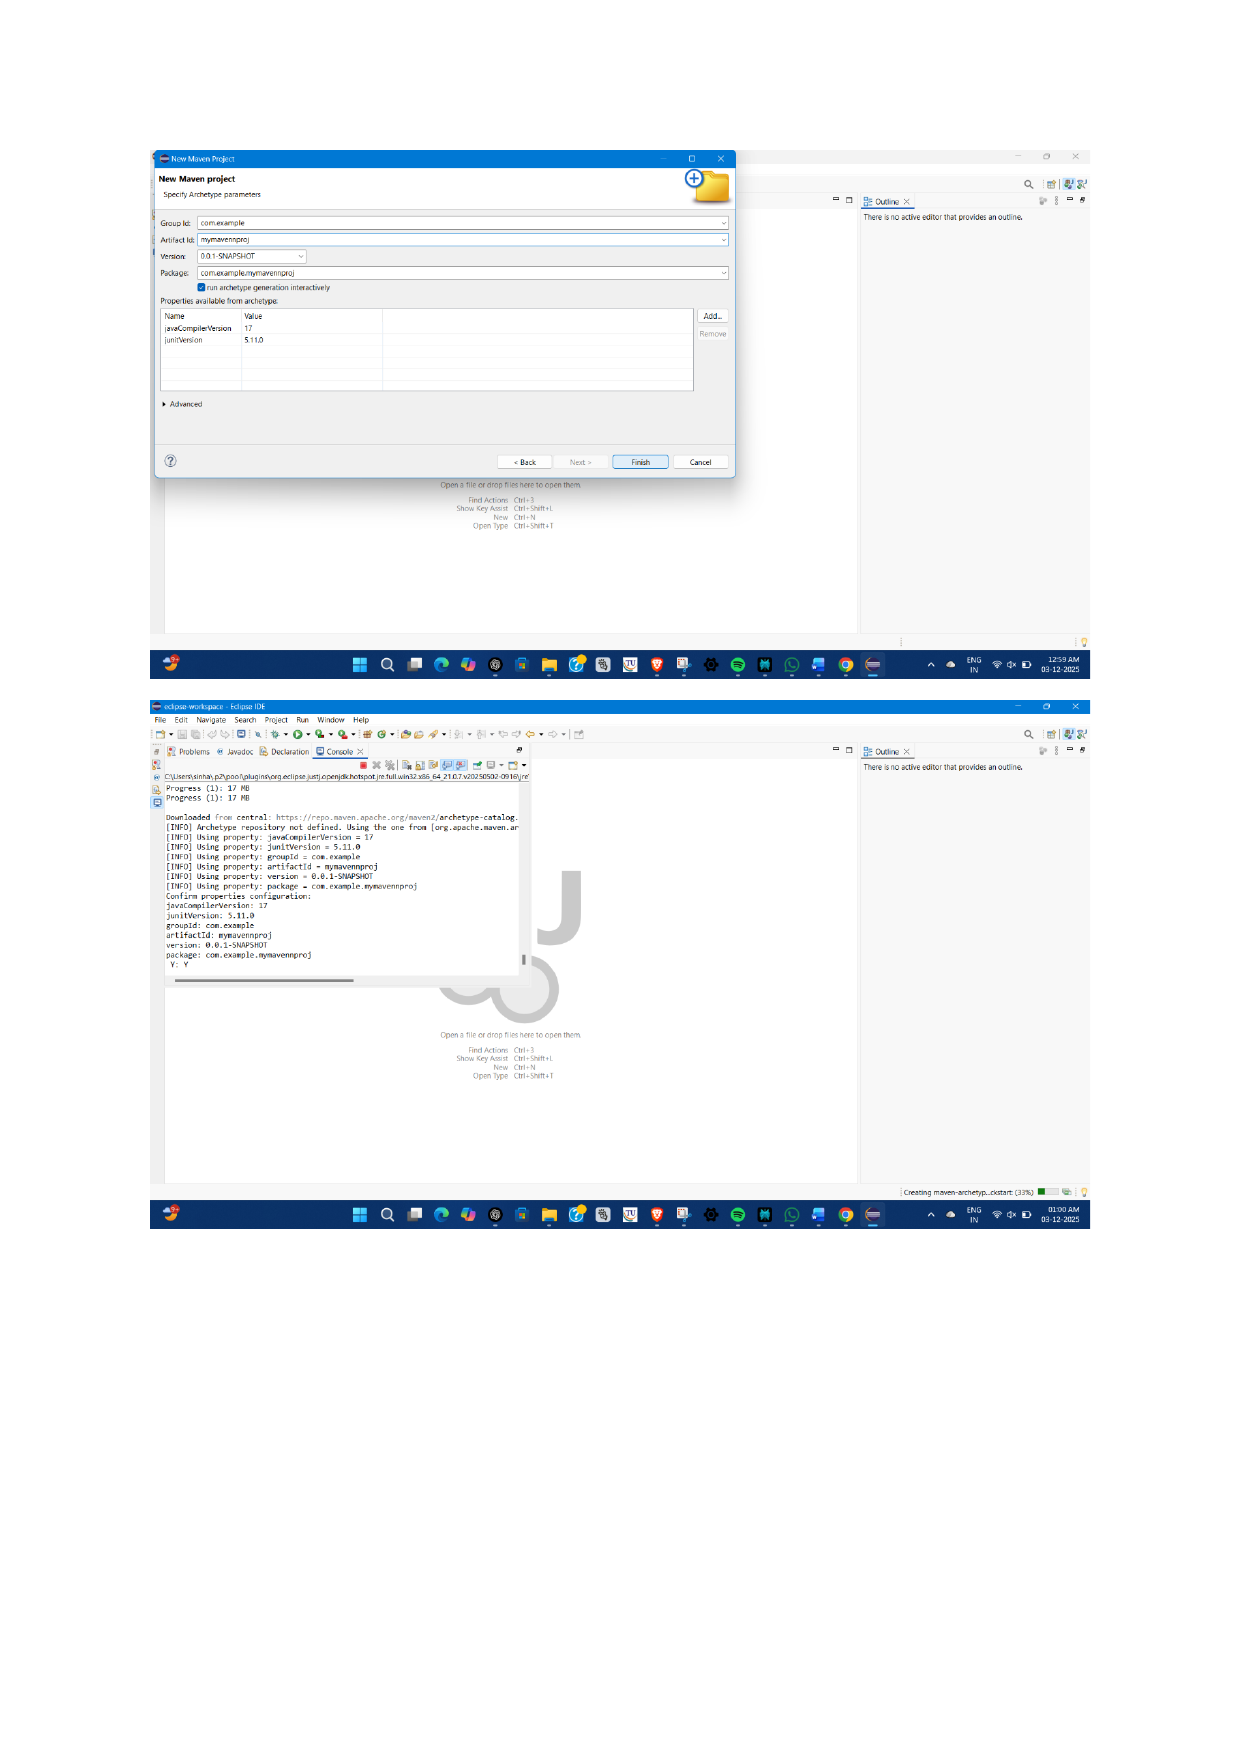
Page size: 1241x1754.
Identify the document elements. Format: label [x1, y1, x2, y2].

picture [150, 700, 1091, 1229]
picture [150, 150, 1091, 679]
